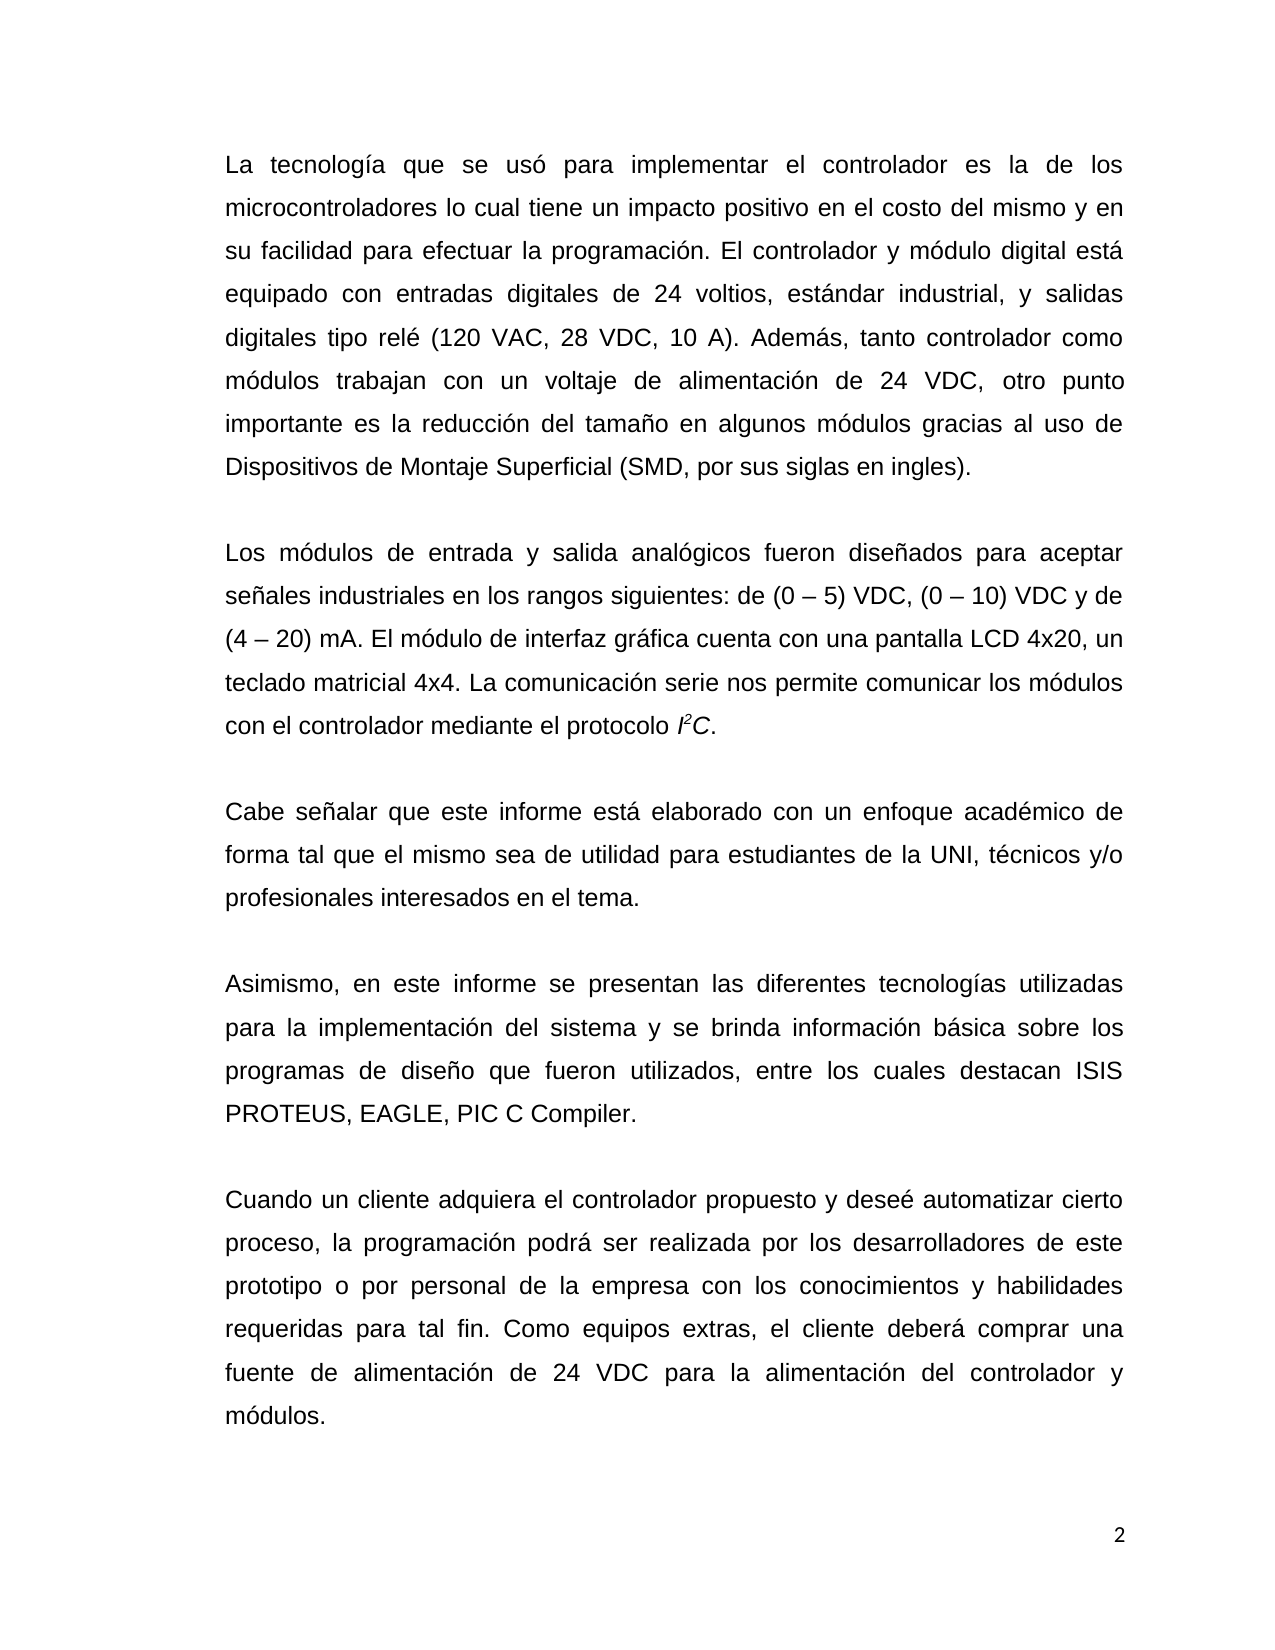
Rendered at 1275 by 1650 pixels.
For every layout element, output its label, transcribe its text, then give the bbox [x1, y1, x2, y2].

text Cabe señalar que este informe está elaborado con un enfoque académico de forma tal que el mismo sea de utilidad para estudiantes de la UNI, técnicos y/o profesionales interesados en el tema. [225, 797, 1125, 912]
text Los módulos de entrada y salida analógicos fueron diseñados para aceptar señales industriales en los rangos siguientes: de (0 – 5) VDC, (0 – 10) VDC y de (4 – 20) mA. El módulo de interfaz gráfica cuenta con una pantalla LCD 4x20, un teclado matricial 4x4. La comunicación serie nos permite comunicar los módulos con el controlador mediante el protocolo I2C. [225, 538, 1125, 739]
text Asimismo, en este informe se presentan las diferentes tecnologías utilizadas para la implementación del sistema y se brinda información básica sobre los programas de diseño que fueron utilizados, entre los cuales destacan ISIS PROTEUS, EAGLE, PIC C Compiler. [225, 969, 1125, 1127]
text Cuando un cliente adquiera el controlador propuesto y deseé automatizar cierto proceso, la programación podrá ser realizada por los desarrolladores de este prototipo o por personal de la empresa con los conocimientos y habilidades requeridas para tal fin. Como equipos extras, el cliente deberá comprar una fuente de alimentación de 24 VDC para la alimentación del controlador y módulos. [225, 1185, 1125, 1429]
text La tecnología que se usó para implementar el controlador es la de los microcontroladores lo cual tiene un impacto positivo en el costo del mismo y en su facilidad para efectuar la programación. El controlador y módulo digital está equipado con entradas digitales de 24 voltios, estándar industrial, y salidas digitales tipo relé (120 VAC, 28 VDC, 10 A). Además, tanto controlador como módulos trabajan con un voltaje de alimentación de 24 VDC, otro punto importante es la reducción del tamaño en algunos módulos gracias al uso de Dispositivos de Montaje Superficial (SMD, por sus siglas en ingles). [225, 150, 1125, 481]
